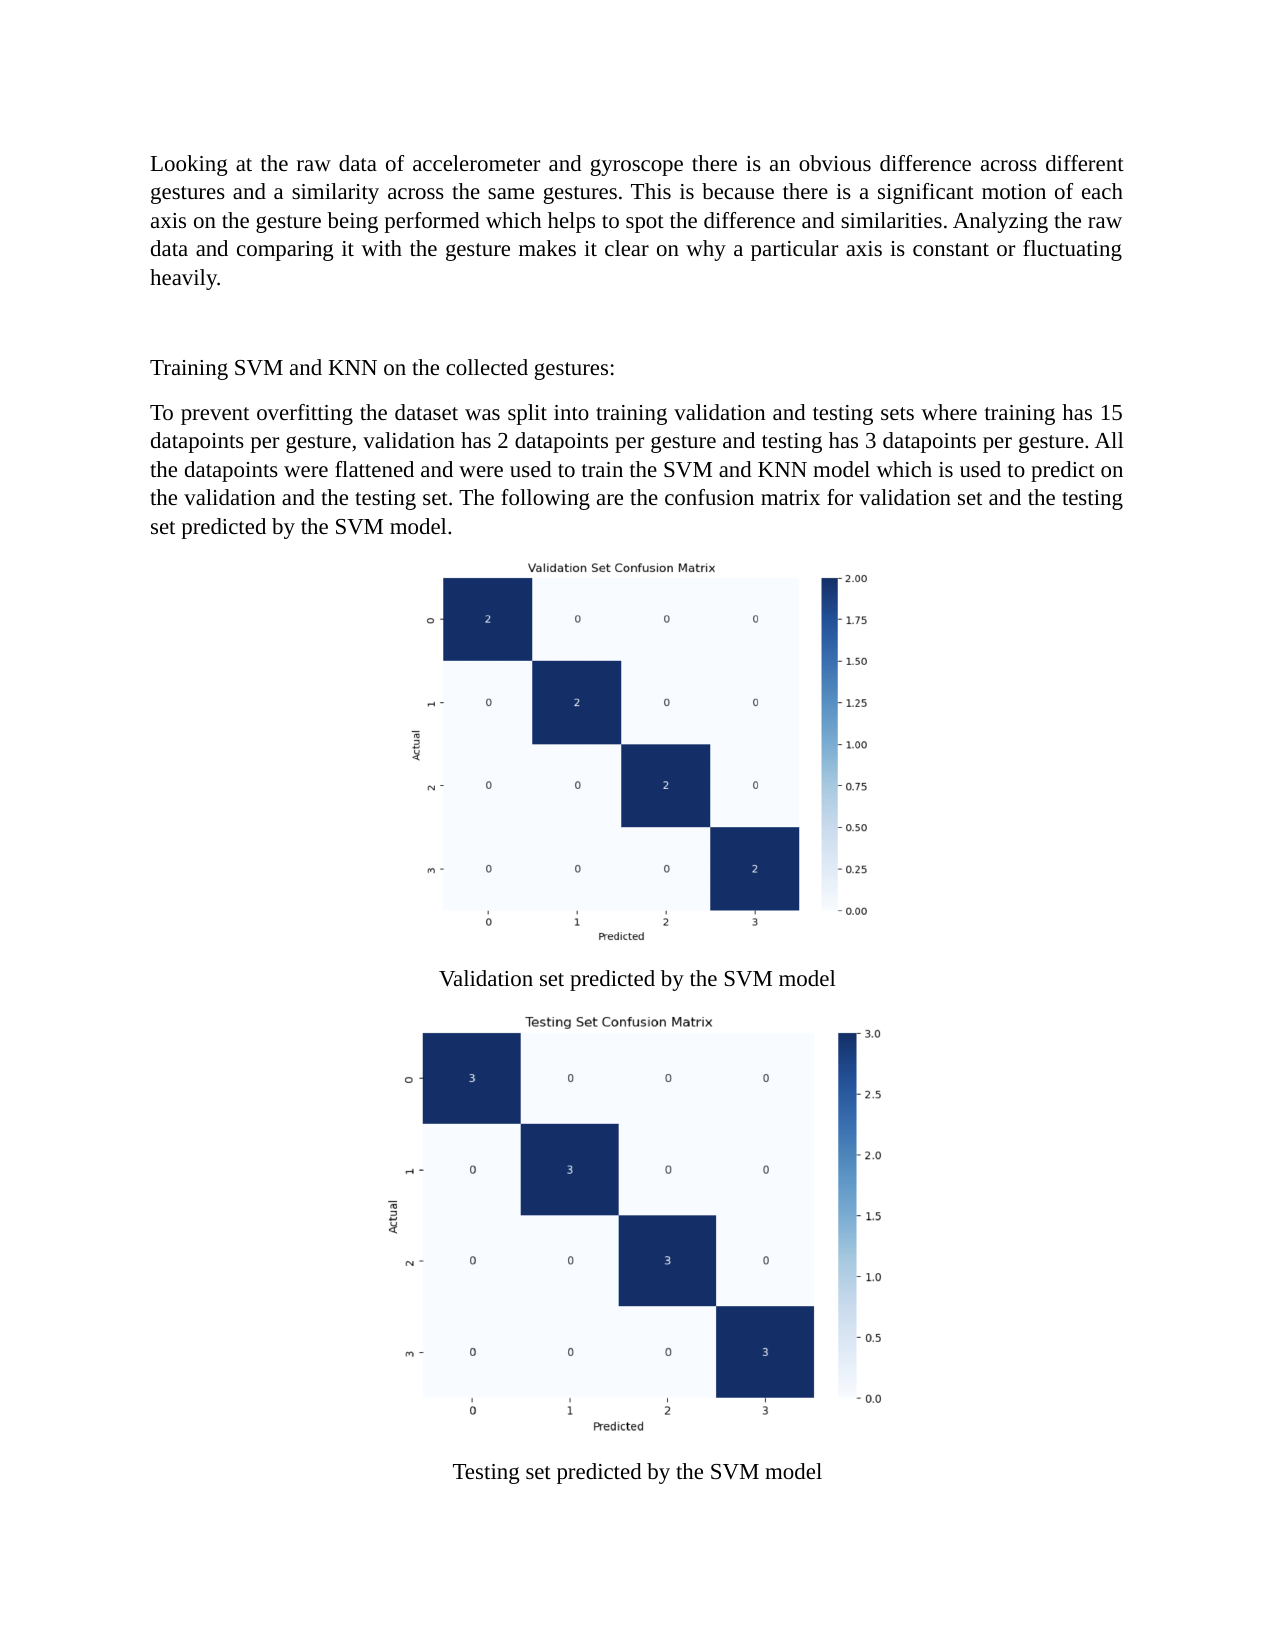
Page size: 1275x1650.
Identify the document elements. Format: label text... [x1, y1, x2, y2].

text To prevent overfitting the dataset was split into training validation and testing sets where training has 15 datapoints per gesture, validation has 2 datapoints per gesture and testing has 3 datapoints per gesture. All the datapoints were flattened and were used to train the SVM and KNN model which is used to predict on the validation and the testing set. The following are the confusion matrix for validation set and the testing set predicted by the SVM model. [150, 399, 1125, 539]
text Training SVM and KNN on the collected gestures: [150, 354, 1125, 380]
text Looking at the raw data of accelerometer and gyroscope there is an obvious difference across different gestures and a similarity across the same gestures. This is because there is a significant motion of each axis on the gesture being performed which helps to spot the difference and similarities. Analyzing the raw data and comparing it with the gesture makes it clear on why a particular axis is constant or fluctuating heavily. [150, 150, 1125, 290]
picture [397, 557, 878, 946]
picture [373, 1009, 902, 1439]
text Validation set predicted by the SVM model [150, 964, 1125, 991]
text Testing set predicted by the SVM model [150, 1458, 1125, 1484]
